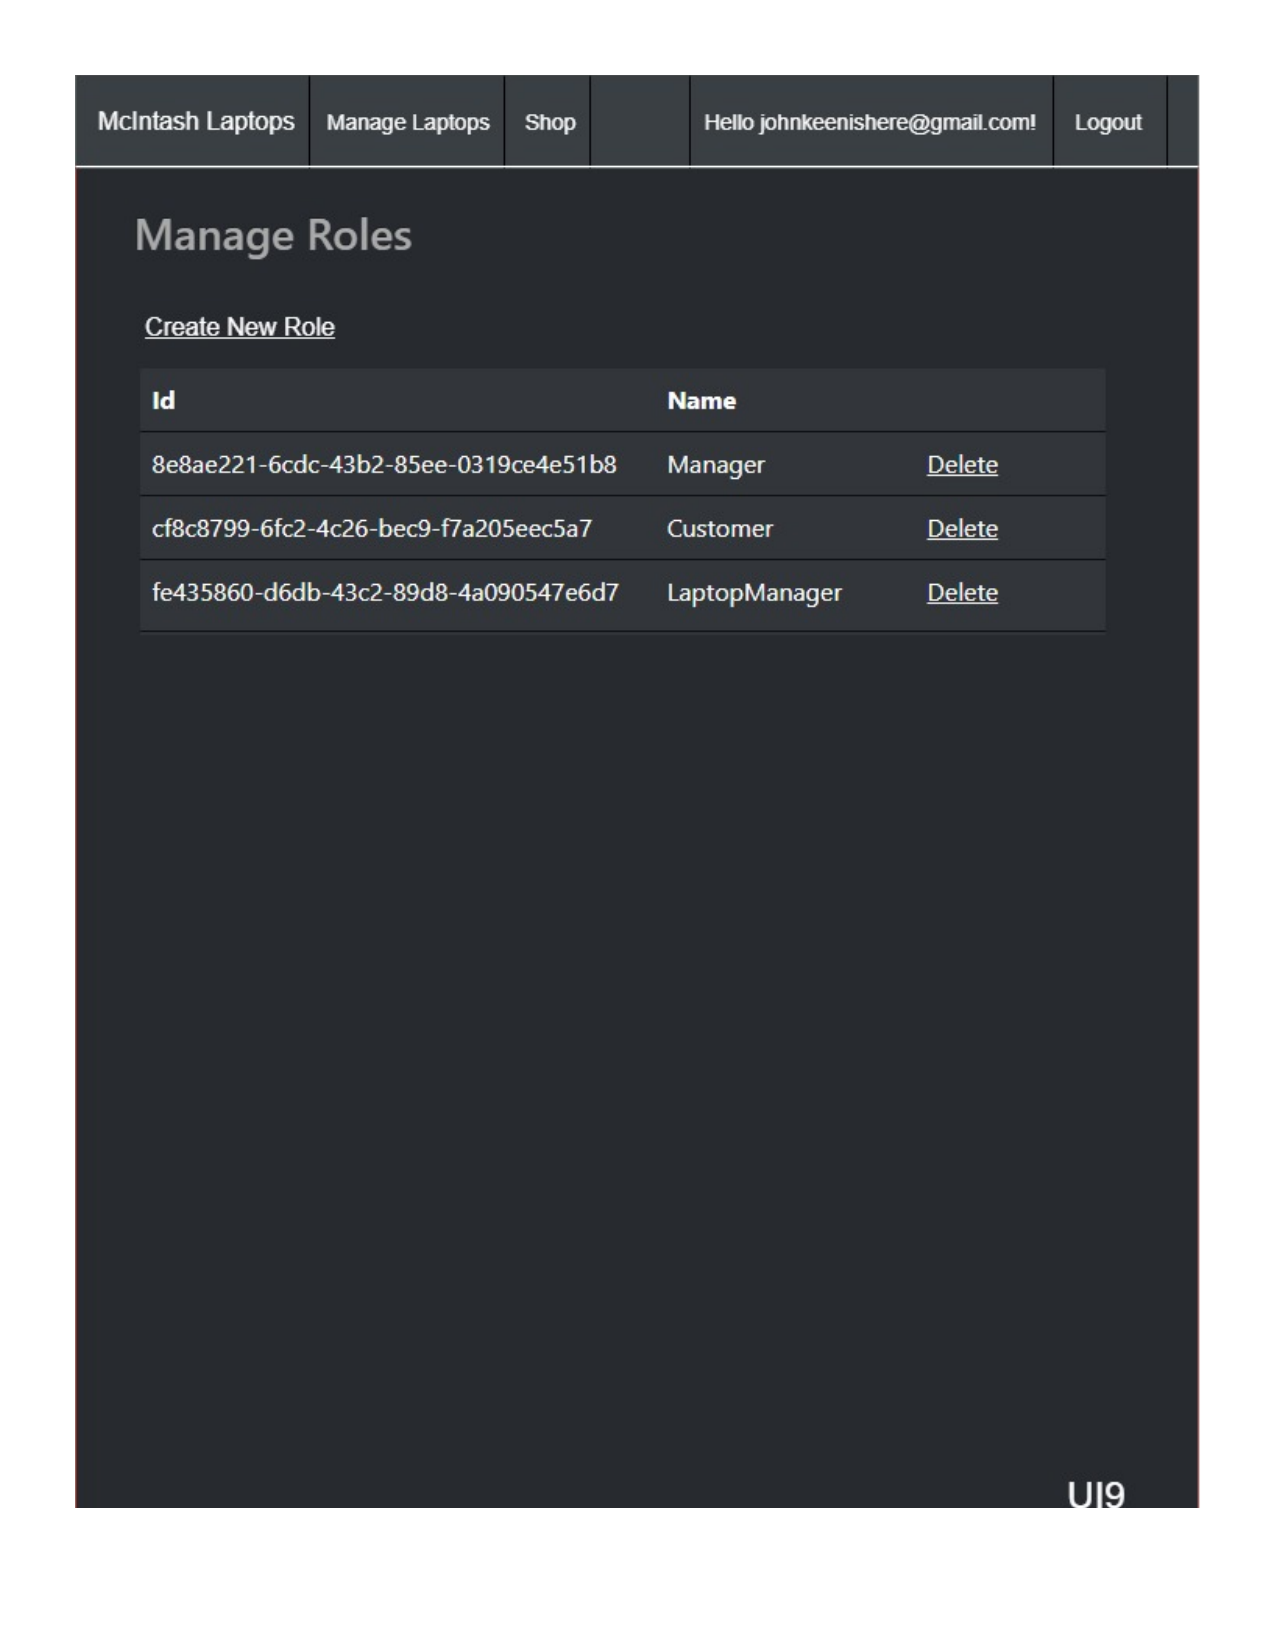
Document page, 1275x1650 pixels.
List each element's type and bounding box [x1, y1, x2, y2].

picture [75, 75, 1200, 1508]
